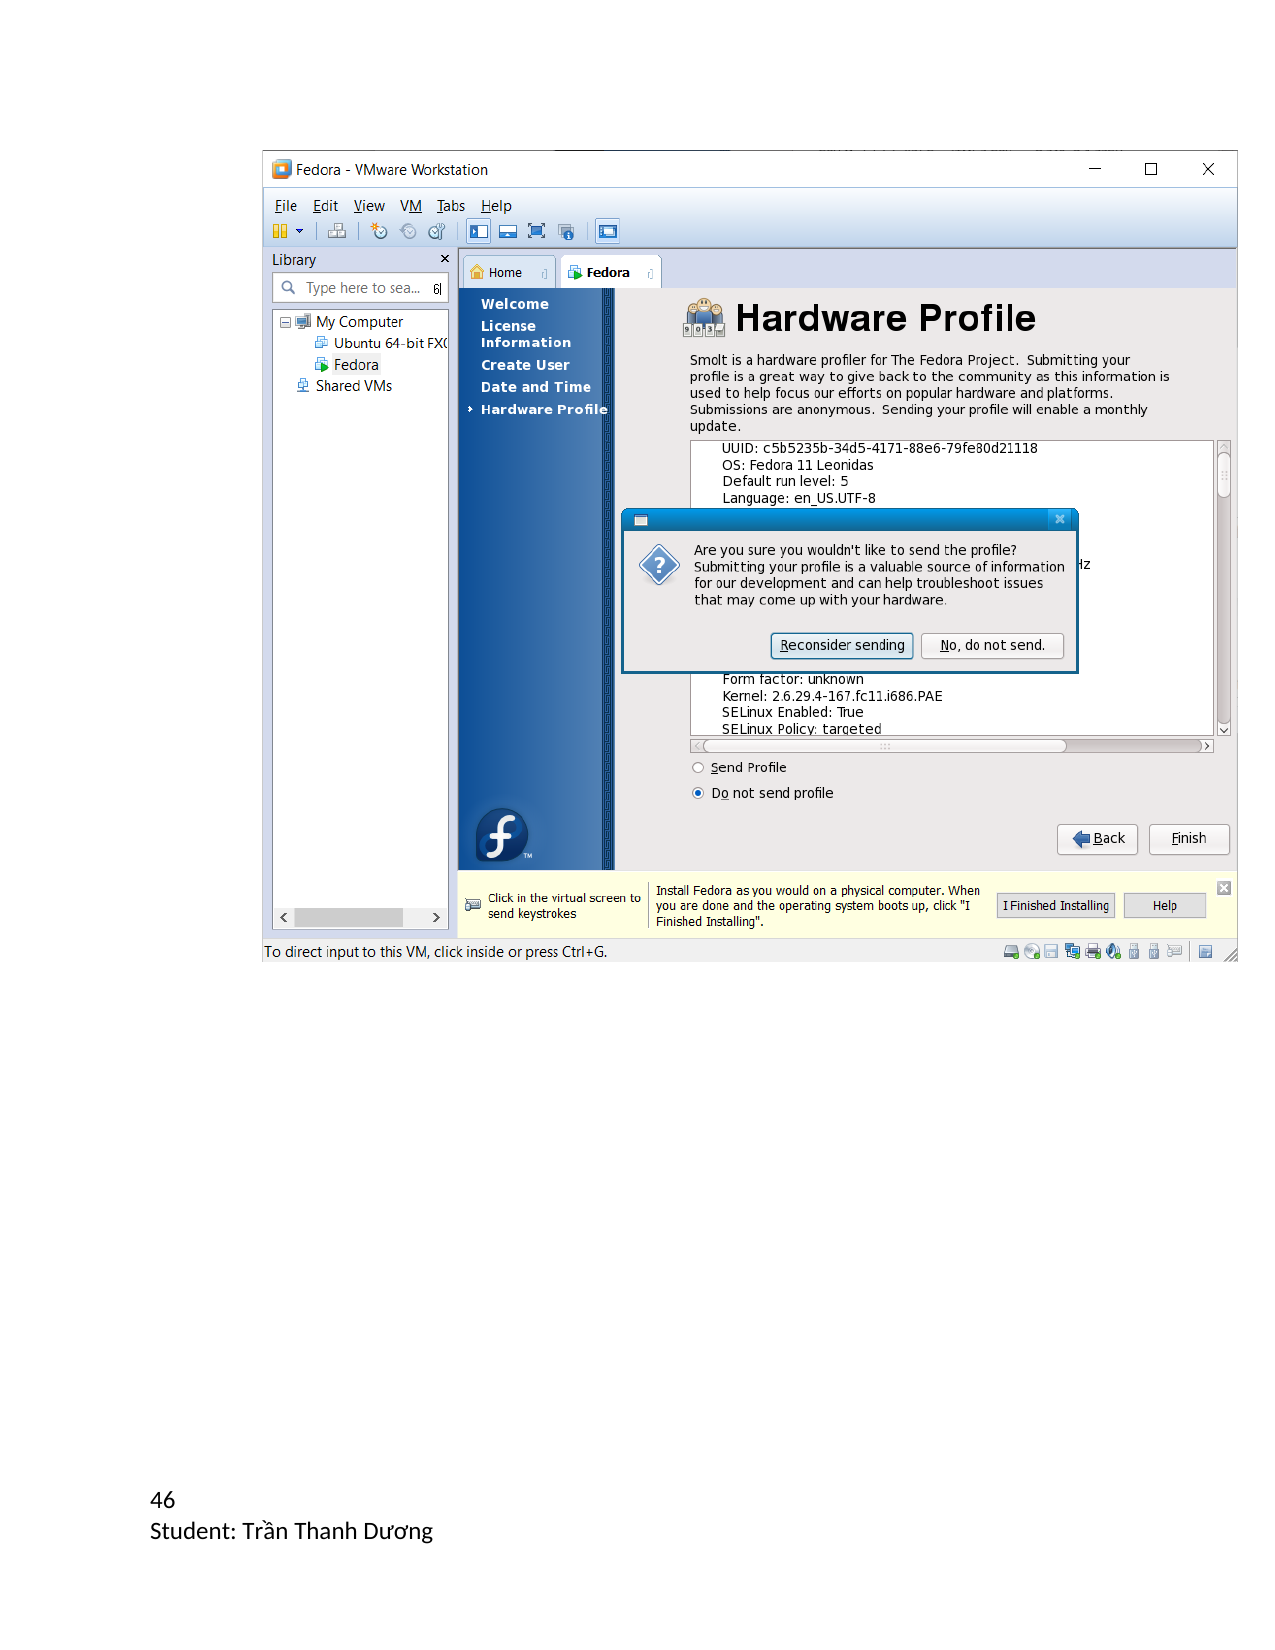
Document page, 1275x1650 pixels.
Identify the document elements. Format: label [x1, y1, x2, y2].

picture [262, 150, 1238, 962]
